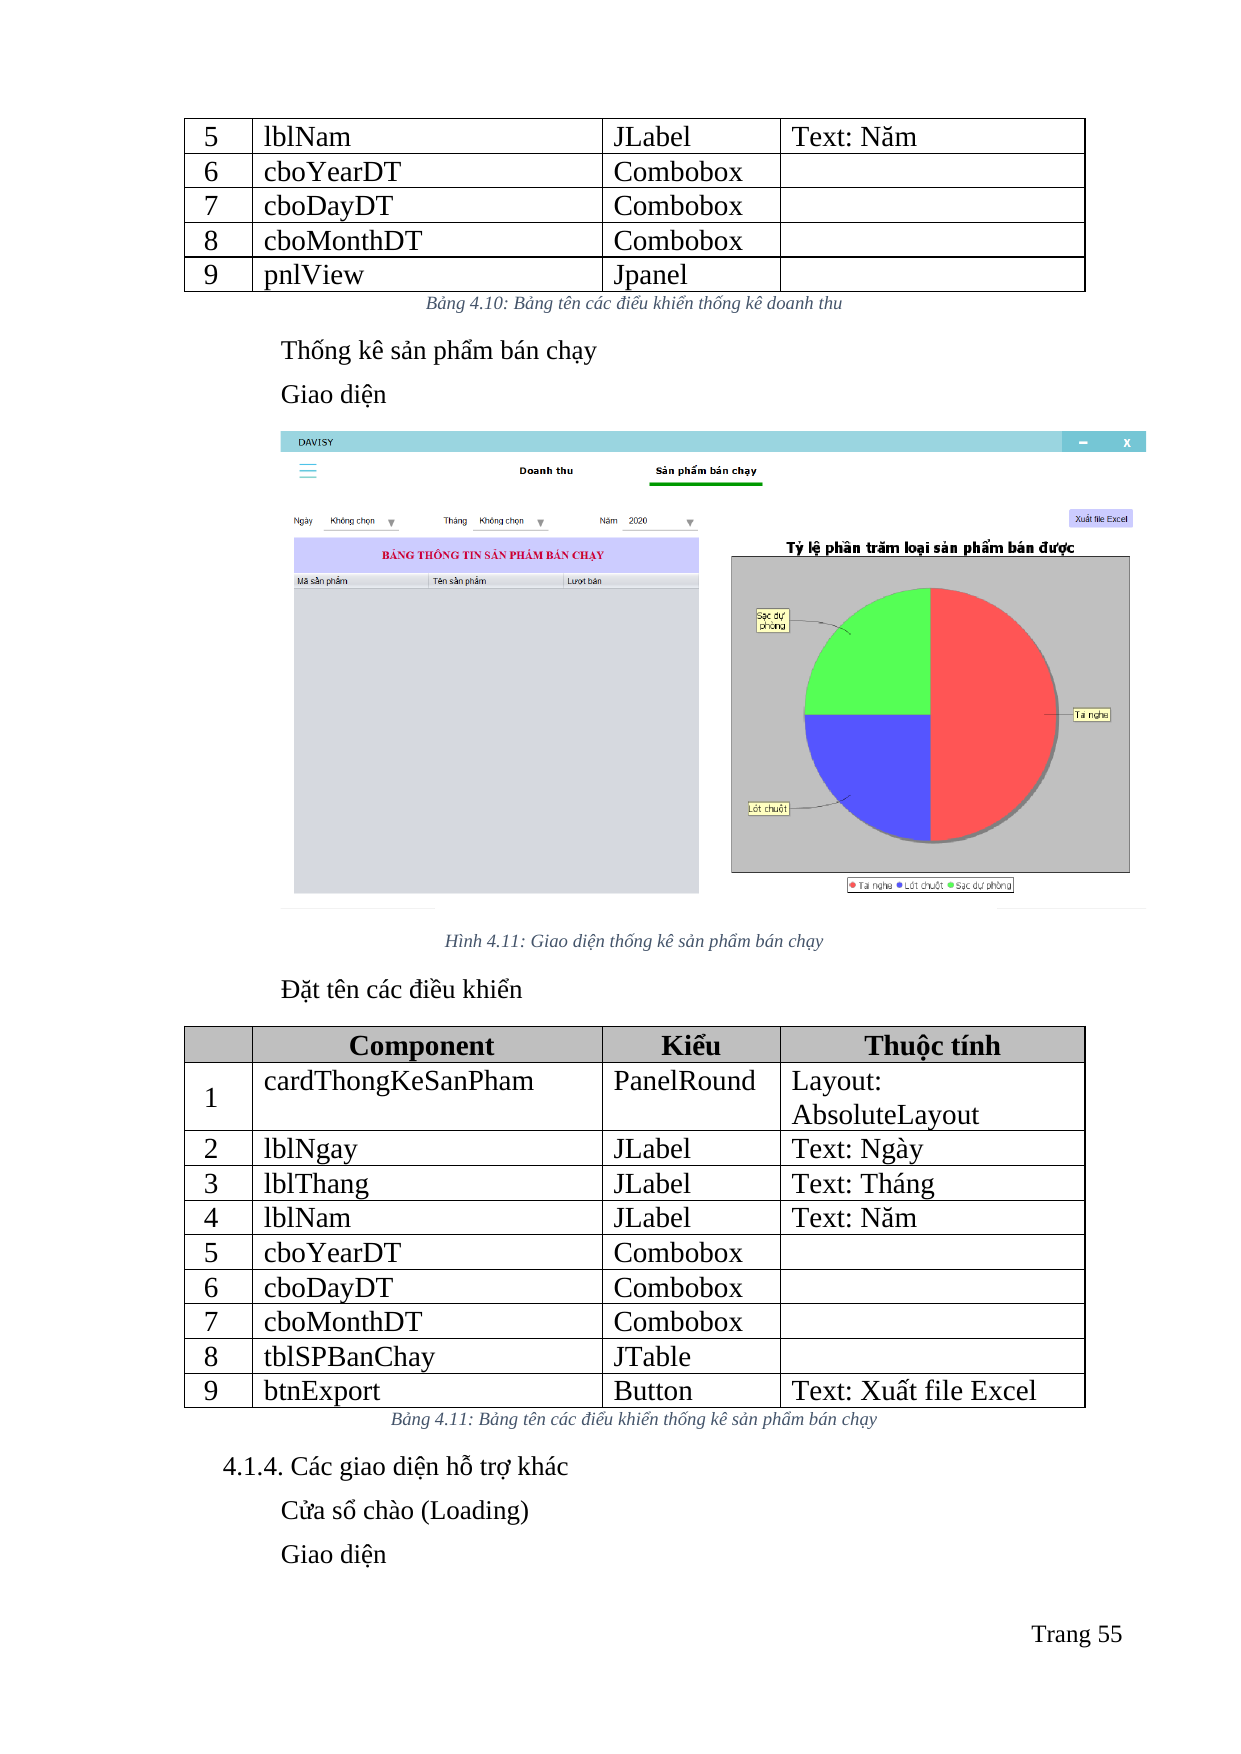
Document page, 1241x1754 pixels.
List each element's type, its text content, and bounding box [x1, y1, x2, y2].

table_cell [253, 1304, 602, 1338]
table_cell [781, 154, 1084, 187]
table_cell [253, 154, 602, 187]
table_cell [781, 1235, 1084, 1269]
text Giao diện [281, 378, 1122, 409]
text Cửa sổ chào (Loading) [243, 1494, 1122, 1525]
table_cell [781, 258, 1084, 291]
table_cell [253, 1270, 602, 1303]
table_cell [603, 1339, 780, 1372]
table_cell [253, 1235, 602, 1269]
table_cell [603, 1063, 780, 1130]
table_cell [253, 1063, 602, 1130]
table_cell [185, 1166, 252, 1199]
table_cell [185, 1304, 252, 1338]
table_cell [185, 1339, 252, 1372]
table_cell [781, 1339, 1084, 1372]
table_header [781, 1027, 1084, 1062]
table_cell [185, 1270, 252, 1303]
text Các giao diện hỗ trợ khác [223, 1451, 1122, 1482]
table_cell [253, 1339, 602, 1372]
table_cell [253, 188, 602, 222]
text Thống kê sản phẩm bán chạy [243, 334, 1122, 366]
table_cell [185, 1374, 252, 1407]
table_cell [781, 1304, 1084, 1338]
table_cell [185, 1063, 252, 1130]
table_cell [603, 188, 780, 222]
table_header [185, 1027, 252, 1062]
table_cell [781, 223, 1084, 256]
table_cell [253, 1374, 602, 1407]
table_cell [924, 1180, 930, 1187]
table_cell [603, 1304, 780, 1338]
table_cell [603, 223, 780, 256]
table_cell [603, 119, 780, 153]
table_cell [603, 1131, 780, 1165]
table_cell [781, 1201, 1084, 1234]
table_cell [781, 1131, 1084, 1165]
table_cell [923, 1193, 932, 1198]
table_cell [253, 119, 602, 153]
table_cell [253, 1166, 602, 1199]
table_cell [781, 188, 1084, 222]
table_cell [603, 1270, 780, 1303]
picture [280, 431, 1147, 909]
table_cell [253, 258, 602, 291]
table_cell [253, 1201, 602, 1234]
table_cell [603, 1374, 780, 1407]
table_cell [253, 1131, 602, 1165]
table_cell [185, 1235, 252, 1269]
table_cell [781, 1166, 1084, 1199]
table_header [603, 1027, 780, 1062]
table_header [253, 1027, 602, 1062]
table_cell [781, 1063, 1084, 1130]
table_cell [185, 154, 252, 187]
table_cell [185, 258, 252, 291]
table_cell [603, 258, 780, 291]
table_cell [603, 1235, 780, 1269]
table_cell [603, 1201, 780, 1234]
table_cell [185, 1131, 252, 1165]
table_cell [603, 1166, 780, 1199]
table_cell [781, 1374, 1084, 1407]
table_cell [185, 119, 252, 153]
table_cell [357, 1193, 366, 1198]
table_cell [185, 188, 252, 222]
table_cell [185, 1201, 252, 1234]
text Giao diện [281, 1538, 1122, 1569]
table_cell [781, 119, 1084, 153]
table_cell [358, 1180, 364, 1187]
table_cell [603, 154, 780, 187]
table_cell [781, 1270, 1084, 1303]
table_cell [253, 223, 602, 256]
text Đặt tên các điều khiển [281, 973, 1122, 1004]
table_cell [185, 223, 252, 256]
